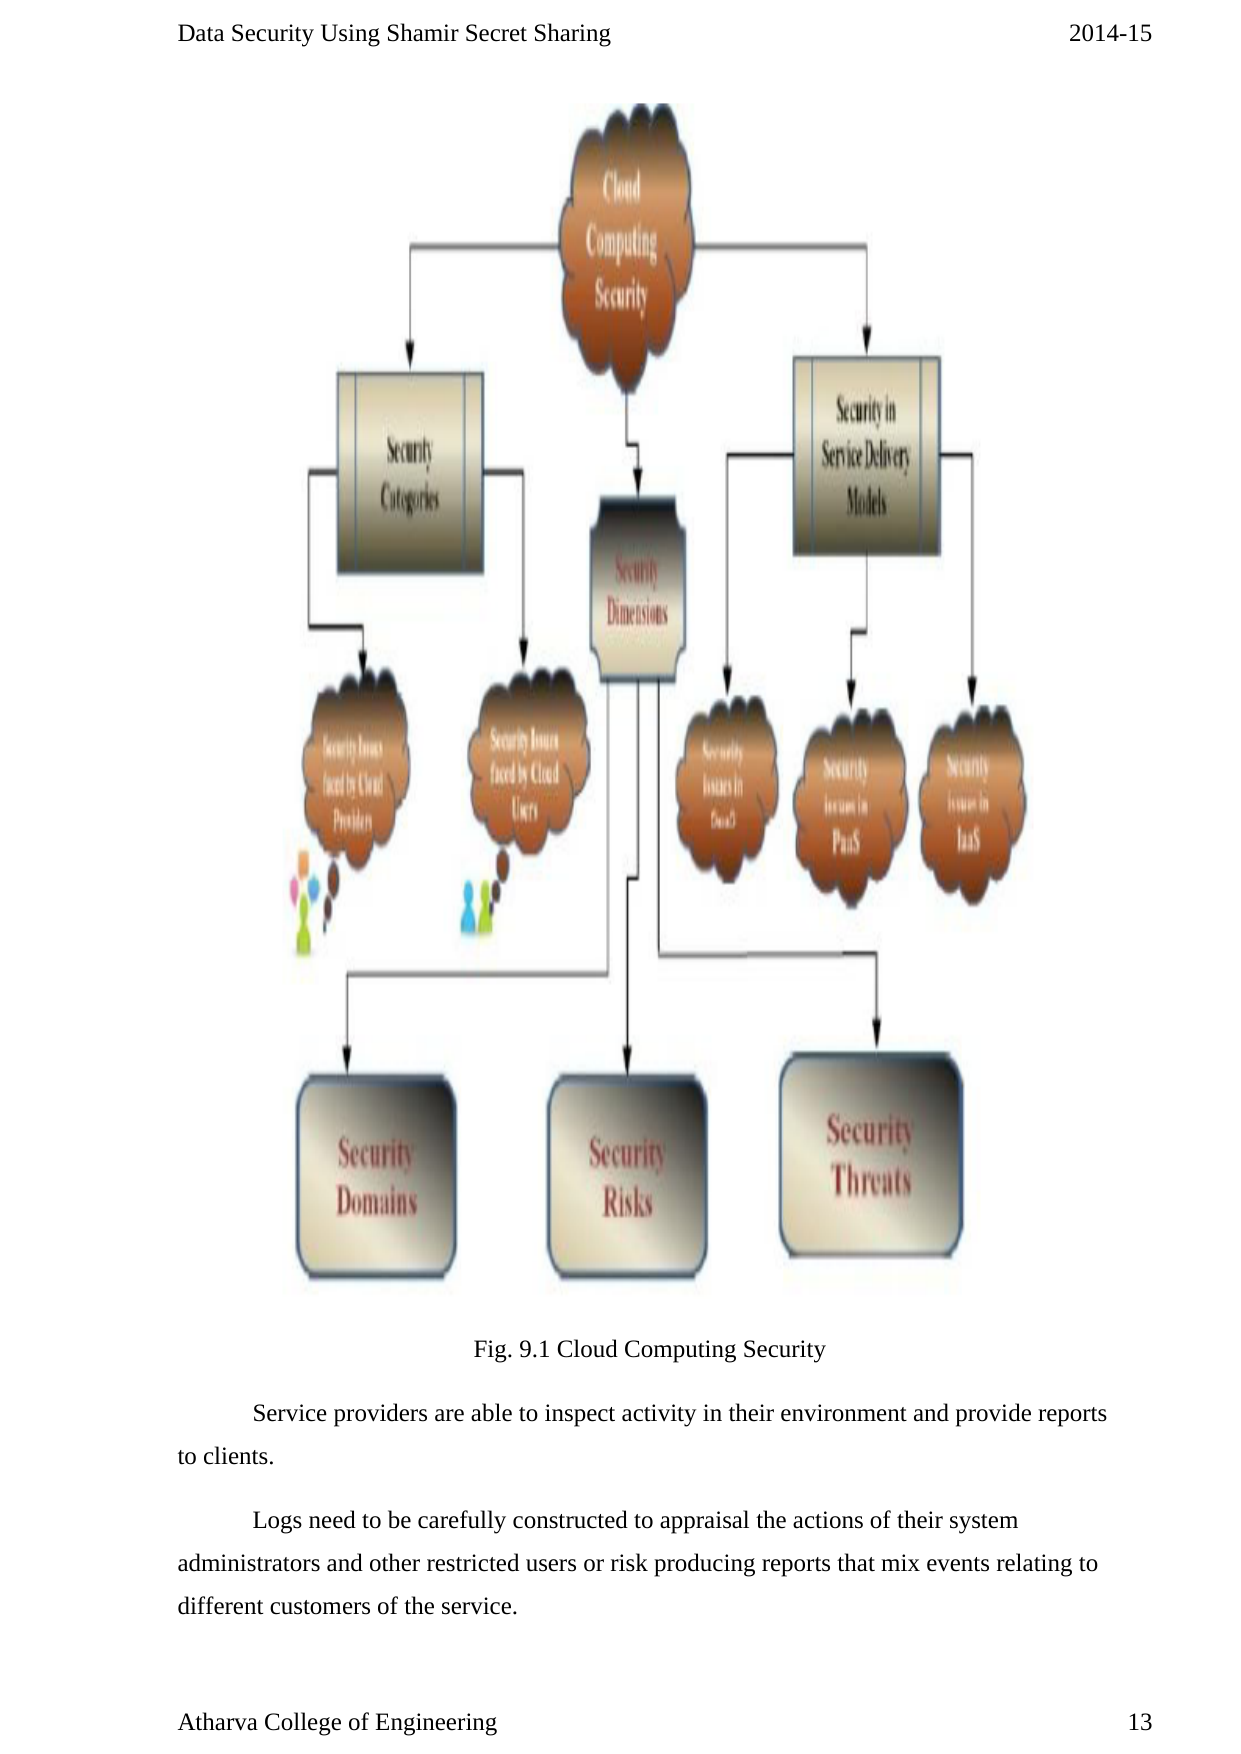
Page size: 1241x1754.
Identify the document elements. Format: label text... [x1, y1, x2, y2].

text Fig. 9.1 Cloud Computing Security [177, 1334, 1122, 1363]
text Service providers are able to inspect activity in their environment and provide reports to clients. [177, 1398, 1122, 1470]
text Logs need to be carefully constructed to appraisal the actions of their system administrators and other restricted users or risk producing reports that mix events relating to different customers of the service. [177, 1505, 1122, 1620]
